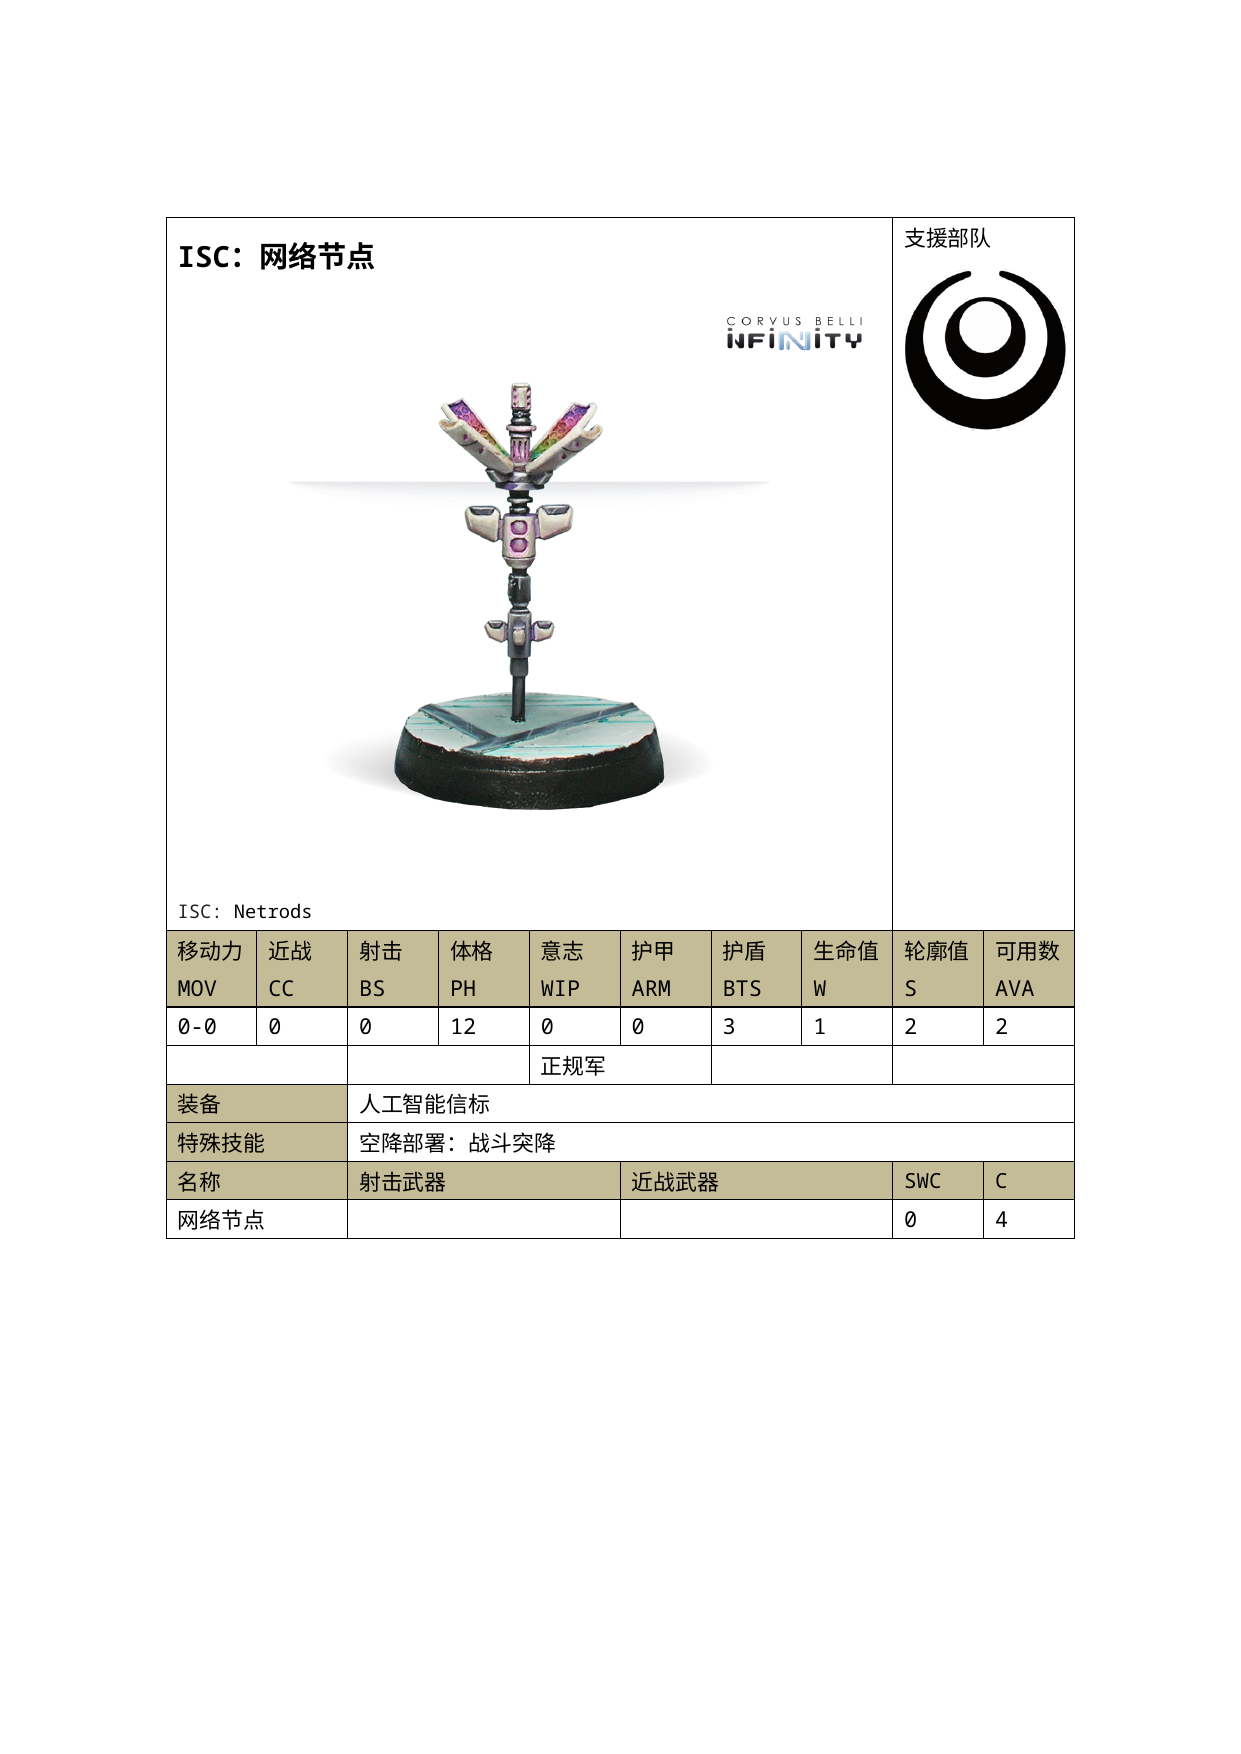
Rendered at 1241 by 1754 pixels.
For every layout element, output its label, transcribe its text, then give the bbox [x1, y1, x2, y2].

table_cell 0 [621, 1008, 711, 1045]
table_cell 3 [712, 1008, 801, 1045]
table_cell 0 [893, 1200, 983, 1238]
table_cell 0-0 [167, 1008, 256, 1045]
picture [903, 267, 1067, 431]
table_cell [712, 1046, 892, 1083]
table_cell [621, 1200, 892, 1238]
table_cell [348, 1046, 529, 1083]
table_cell 正规军 [530, 1046, 711, 1083]
table_cell 装备 [167, 1085, 347, 1122]
table_cell 护甲 ARM [621, 931, 711, 1006]
table_cell C [984, 1162, 1074, 1199]
table_cell 名称 [167, 1162, 347, 1199]
table_header ISC：网络节点 ISC: Netrods [167, 218, 892, 930]
table_cell [348, 1200, 620, 1238]
table_cell 人工智能信标 [348, 1085, 1074, 1122]
table_cell 0 [348, 1008, 438, 1045]
table_cell 移动力 MOV [167, 931, 256, 1006]
table_cell SWC [893, 1162, 983, 1199]
table_cell 近战 CC [257, 931, 347, 1006]
table_cell 空降部署：战斗突降 [348, 1123, 1074, 1161]
table_cell 意志 WIP [530, 931, 620, 1006]
table_cell 0 [257, 1008, 347, 1045]
table_cell 生命值 W [802, 931, 892, 1006]
table_cell [893, 1046, 1074, 1083]
table_cell [167, 1046, 347, 1083]
table_cell 护盾 BTS [712, 931, 801, 1006]
table_cell 网络节点 [167, 1200, 347, 1238]
table_cell 射击 BS [348, 931, 438, 1006]
picture [177, 310, 881, 838]
table_cell 2 [893, 1008, 983, 1045]
table_cell 近战武器 [621, 1162, 892, 1199]
table_cell 2 [984, 1008, 1074, 1045]
table_cell 轮廓值 S [893, 931, 983, 1006]
table_cell 0 [530, 1008, 620, 1045]
table_cell 4 [984, 1200, 1074, 1238]
table_cell 12 [439, 1008, 529, 1045]
table_cell 射击武器 [348, 1162, 620, 1199]
table_header 支援部队 [893, 218, 1074, 930]
table_cell 特殊技能 [167, 1123, 347, 1161]
table_cell 体格 PH [439, 931, 529, 1006]
table_cell 1 [802, 1008, 892, 1045]
table_cell 可用数 AVA [984, 931, 1074, 1006]
